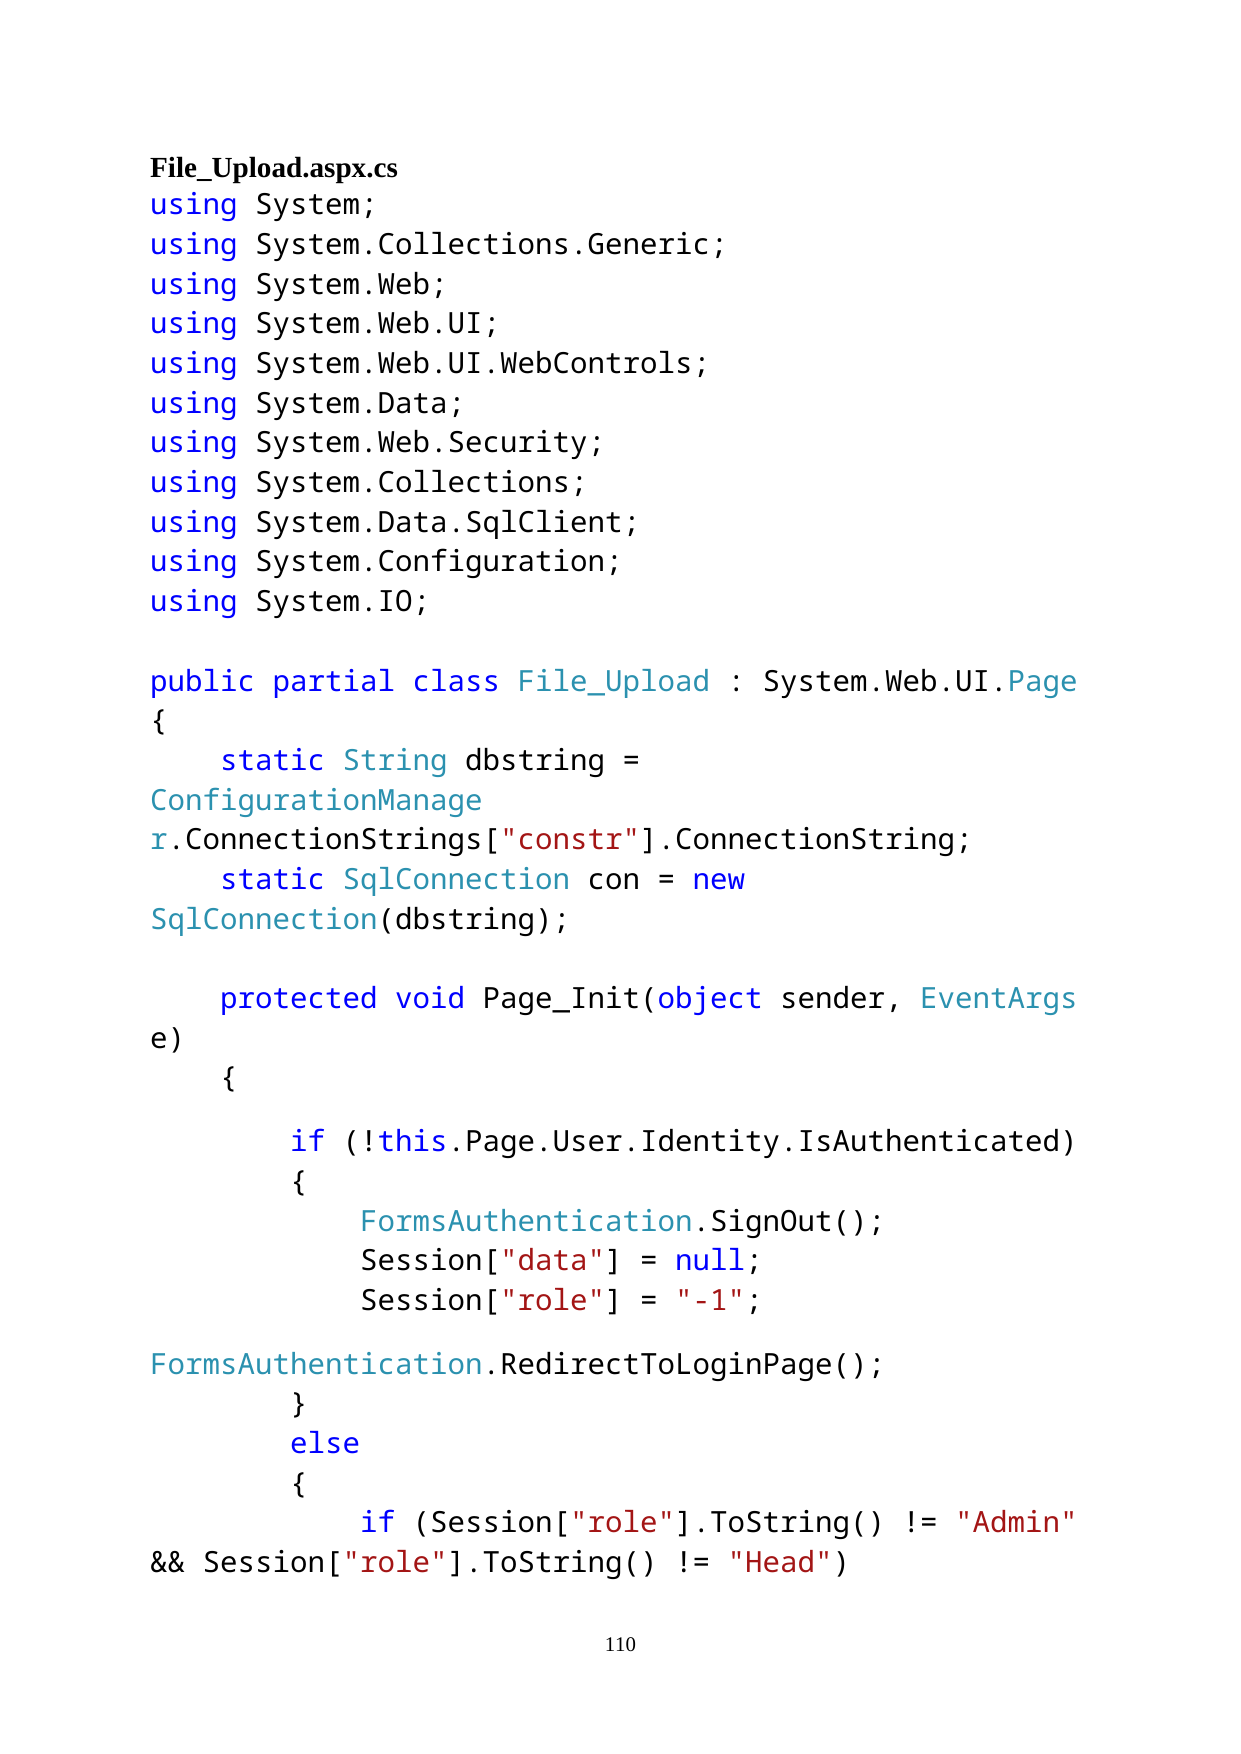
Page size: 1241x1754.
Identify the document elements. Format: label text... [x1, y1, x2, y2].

text using System.Web.UI; [150, 303, 1090, 342]
text else [150, 1422, 1090, 1462]
text } [150, 1383, 1090, 1422]
text { [150, 1462, 1090, 1502]
text using System.Web.Security; [150, 422, 1090, 461]
text using System.IO; [150, 580, 1090, 620]
text Session["role"] = "-1"; [150, 1279, 1090, 1319]
text protected void Page_Init(object sender, EventArgs e) [150, 977, 1090, 1057]
text Session["data"] = null; [150, 1239, 1090, 1279]
text File_Upload.aspx.cs [150, 150, 1090, 183]
text using System.Collections.Generic; [150, 223, 1090, 263]
text using System.Configuration; [150, 541, 1090, 580]
text using System.Data.SqlClient; [150, 501, 1090, 541]
text using System.Web.UI.WebControls; [150, 342, 1090, 382]
text FormsAuthentication.SignOut(); [150, 1200, 1090, 1239]
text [150, 1319, 1090, 1383]
text static String dbstring = ConfigurationManager.ConnectionStrings["constr"].ConnectionString; [150, 739, 1090, 858]
text { [150, 699, 1090, 739]
text public partial class File_Upload : System.Web.UI.Page [150, 660, 1090, 699]
text if (Session["role"].ToString() != "Admin" && Session["role"].ToString() != "Head") [150, 1502, 1090, 1581]
text static SqlConnection con = new SqlConnection(dbstring); [150, 858, 1090, 938]
text using System.Web; [150, 263, 1090, 303]
text using System.Collections; [150, 461, 1090, 501]
text using System.Data; [150, 382, 1090, 422]
text { [150, 1160, 1090, 1200]
text using System; [150, 183, 1090, 223]
text { [150, 1057, 1090, 1096]
text if (!this.Page.User.Identity.IsAuthenticated) [150, 1120, 1090, 1160]
